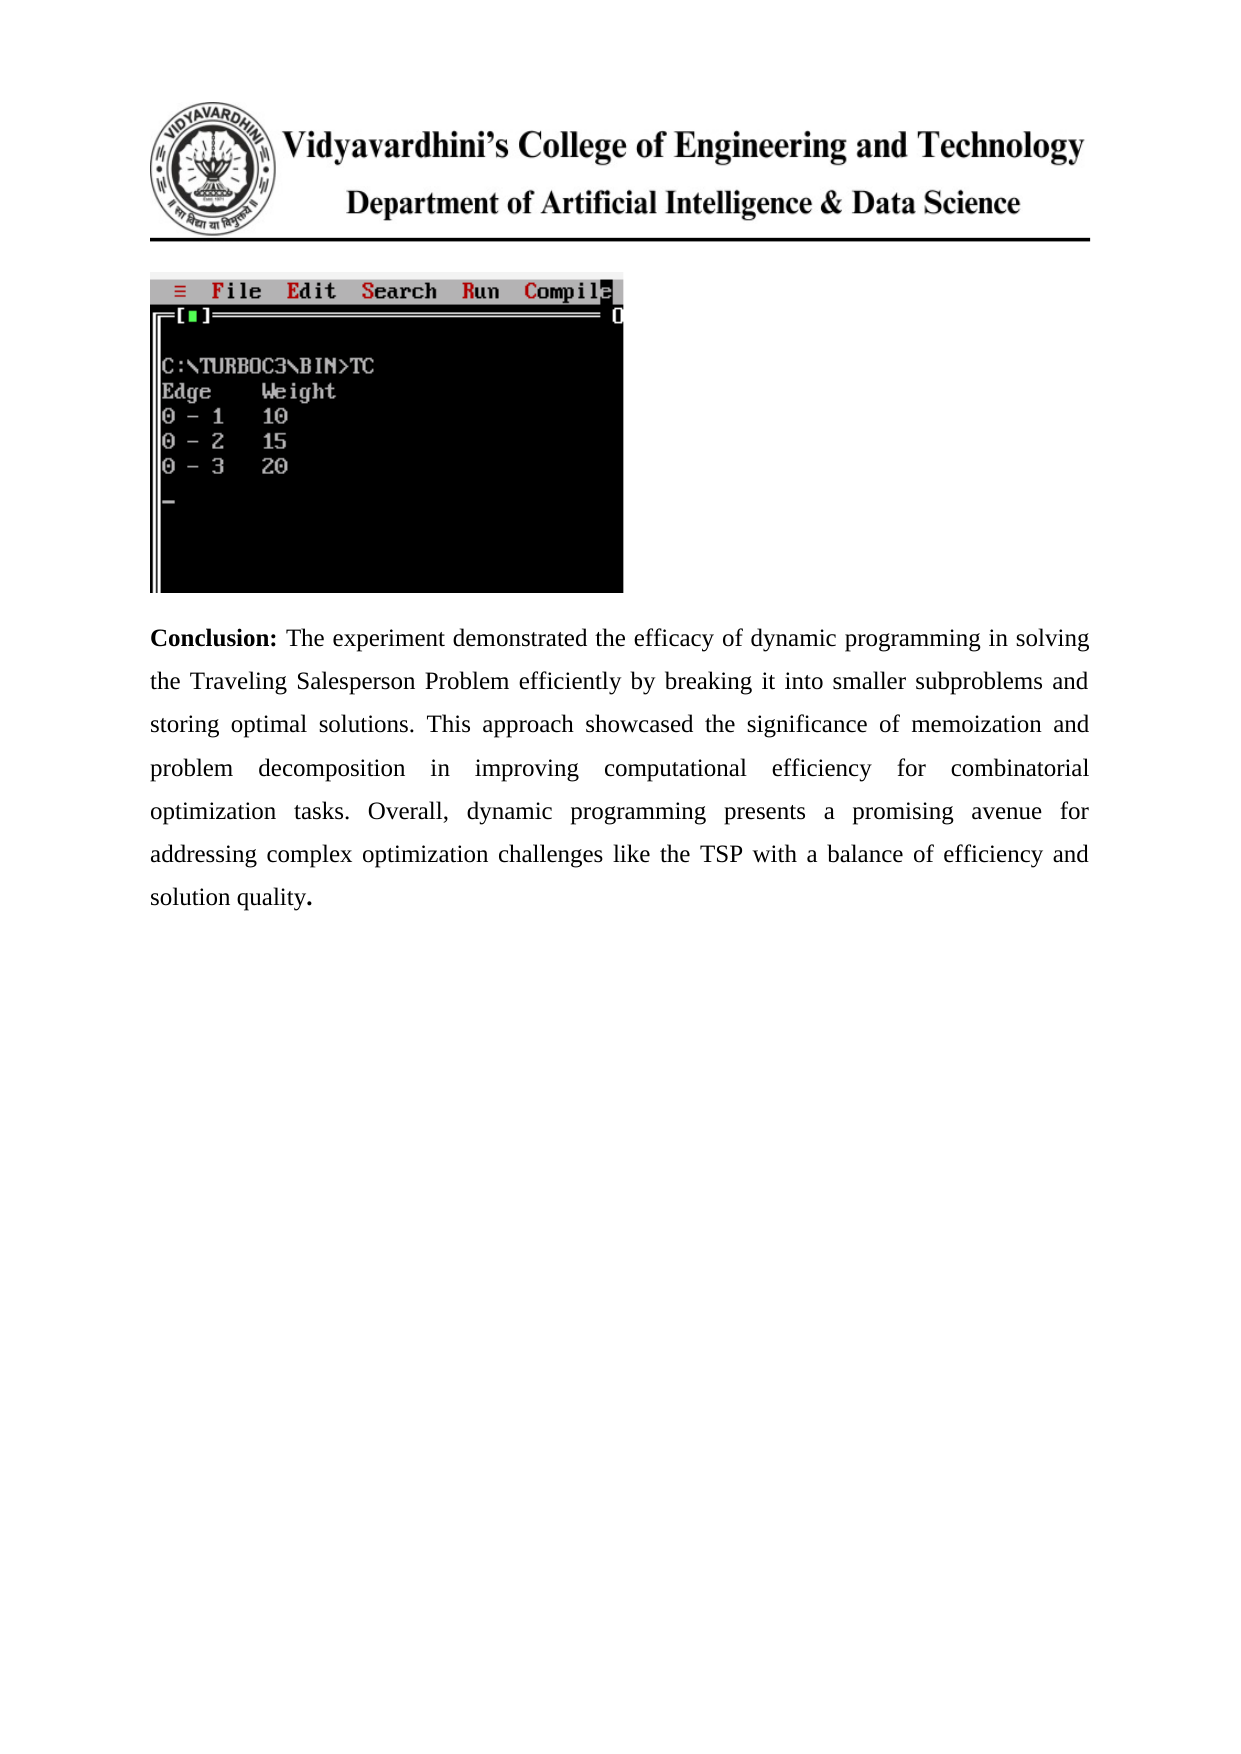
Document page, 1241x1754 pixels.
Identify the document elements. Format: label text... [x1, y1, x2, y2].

picture [150, 102, 1091, 245]
picture [150, 272, 624, 593]
text Conclusion: The experiment demonstrated the efficacy of dynamic programming in solving the Traveling Salesperson Problem efficiently by breaking it into smaller subproblems and storing optimal solutions. This approach showcased the significance of memoization and problem decomposition in improving computational efficiency for combinatorial optimization tasks. Overall, dynamic programming presents a promising avenue for addressing complex optimization challenges like the TSP with a balance of efficiency and solution quality. [150, 623, 1090, 911]
